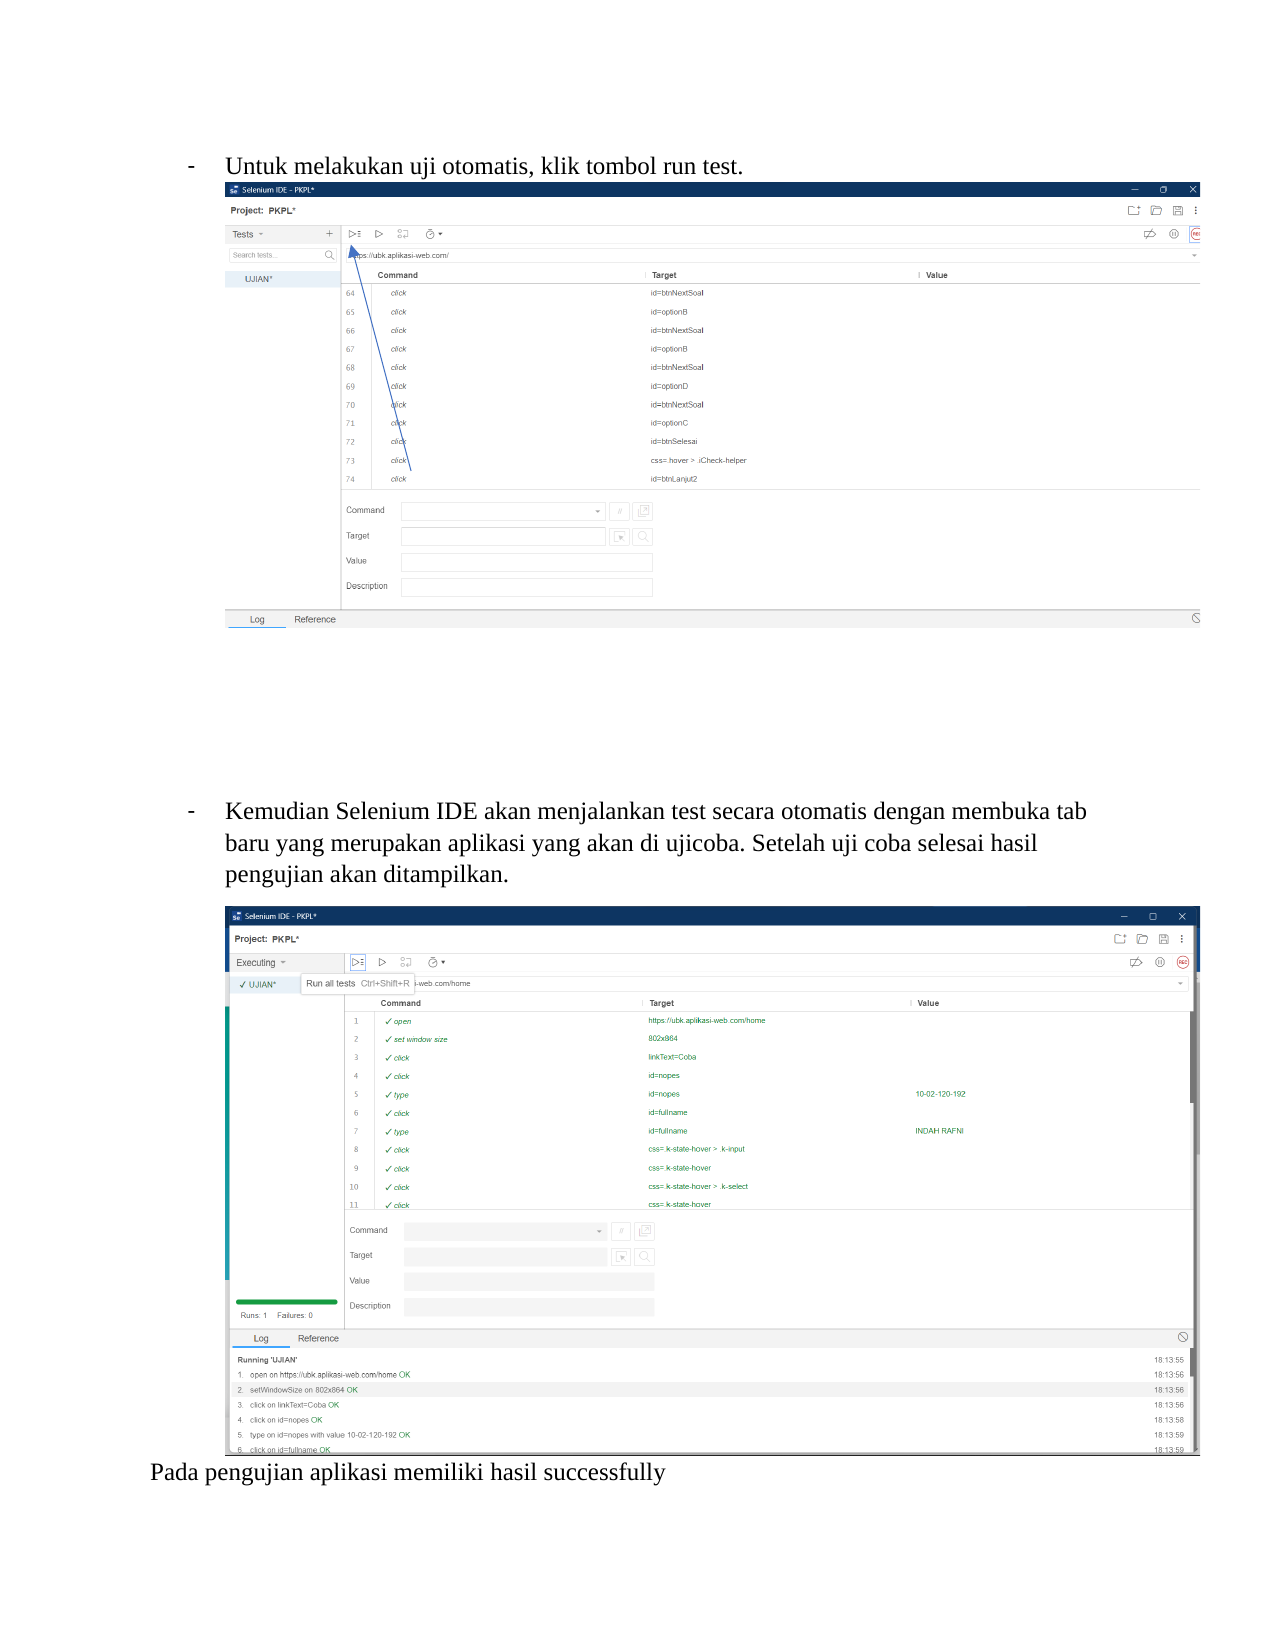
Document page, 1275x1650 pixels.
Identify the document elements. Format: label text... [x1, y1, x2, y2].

list Kemudian Selenium IDE akan menjalankan test secara otomatis dengan membuka tab baru yang merupakan aplikasi yang akan di ujicoba. Setelah uji coba selesai hasil pengujian akan ditampilkan. [187, 795, 1125, 887]
list Untuk melakukan uji otomatis, klik tombol run test. [187, 150, 1125, 181]
picture [225, 906, 1200, 1456]
picture [225, 182, 1200, 731]
